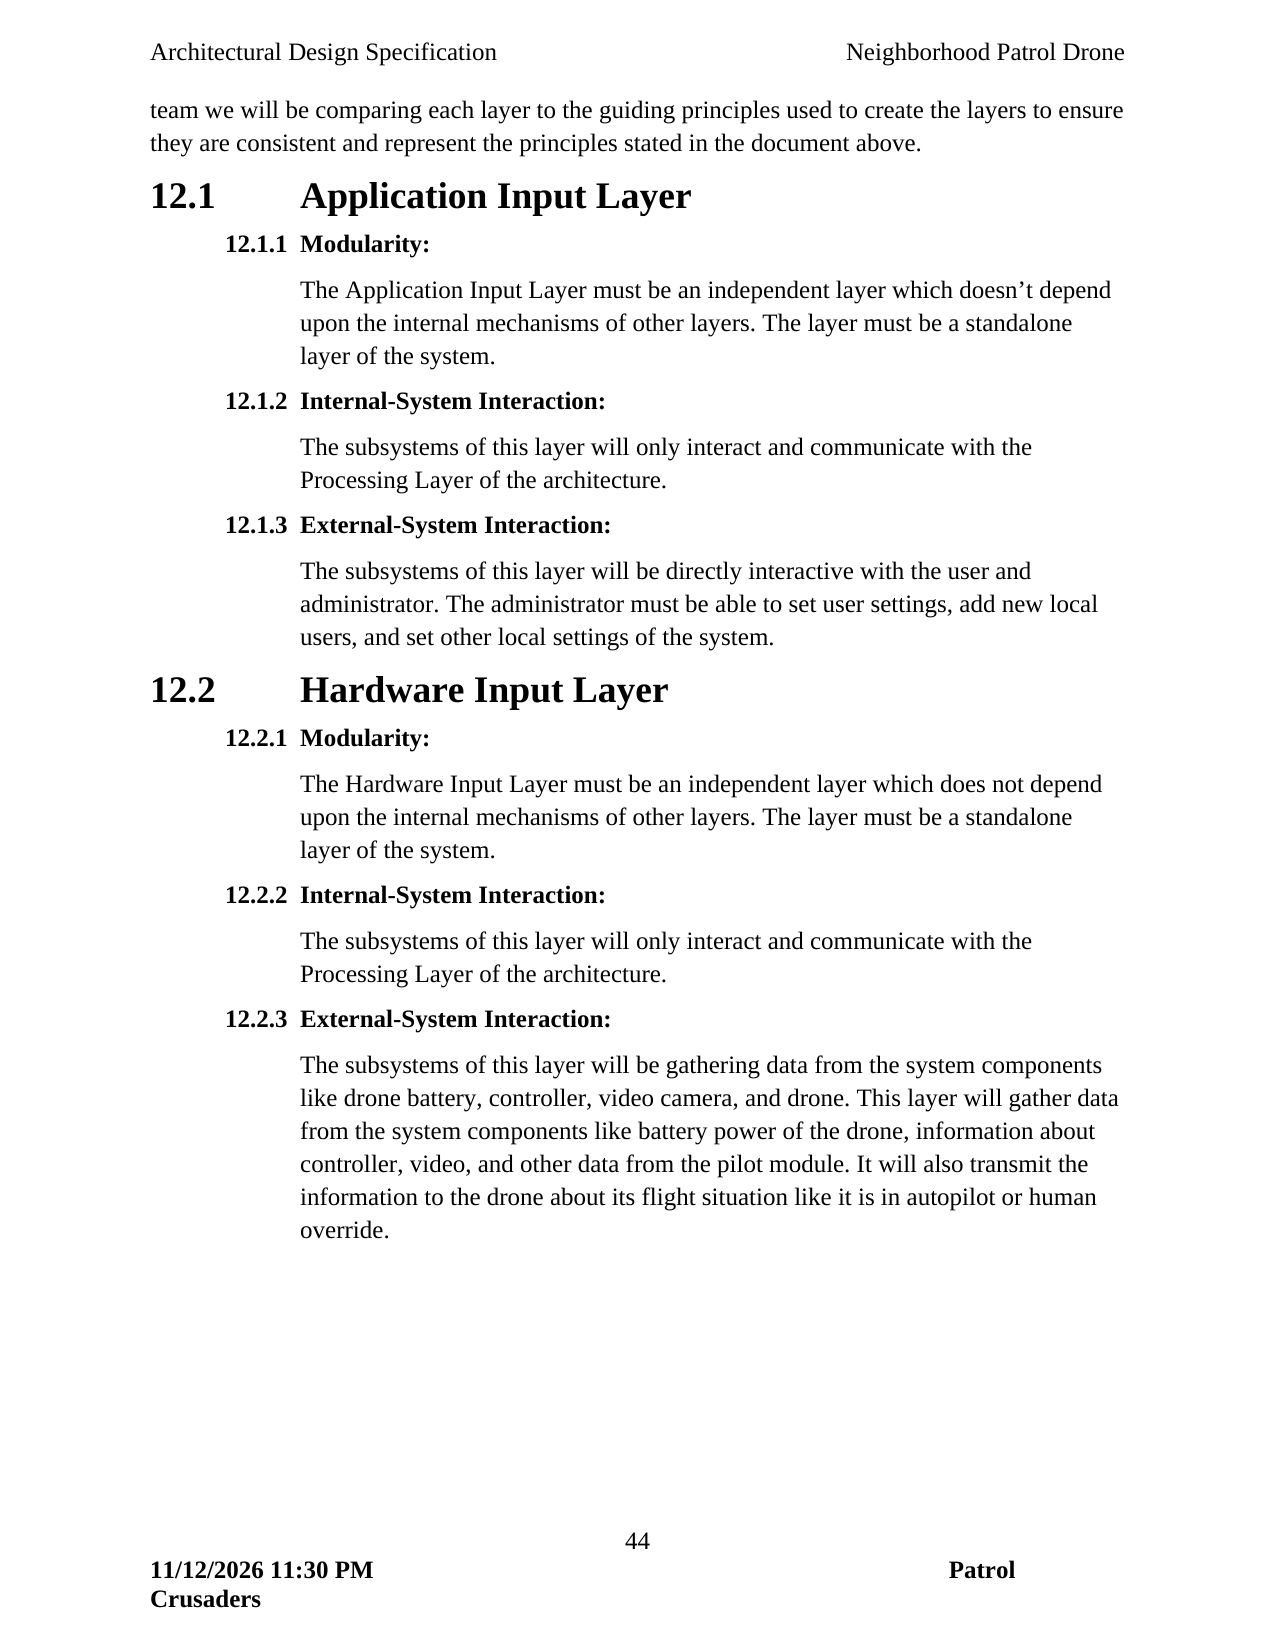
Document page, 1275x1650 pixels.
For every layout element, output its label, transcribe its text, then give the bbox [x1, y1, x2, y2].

subtitle Internal-System Interaction: [225, 881, 1125, 909]
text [150, 95, 1125, 157]
subtitle Application Input Layer [150, 173, 1125, 217]
subtitle External-System Interaction: [225, 1004, 1125, 1033]
subtitle External-System Interaction: [225, 511, 1125, 539]
subtitle Internal-System Interaction: [225, 386, 1125, 415]
subtitle Hardware Input Layer [150, 668, 1125, 711]
subtitle Modularity: [225, 229, 1125, 258]
subtitle Modularity: [225, 723, 1125, 752]
text The subsystems of this layer will be gathering data from the system components like drone battery, controller, video camera, and drone. This layer will gather data from the system components like battery power of the drone, information about controller, video, and other data from the pilot module. It will also transmit the information to the drone about its flight situation like it is in autopilot or human override. [300, 1050, 1125, 1244]
text The Application Input Layer must be an independent layer which doesn’t depend upon the internal mechanisms of other layers. The layer must be a standalone layer of the system. [300, 275, 1125, 370]
text The subsystems of this layer will be directly interactive with the user and administrator. The administrator must be able to set user settings, add new local users, and set other local settings of the system. [300, 556, 1125, 651]
text The subsystems of this layer will only interact and communicate with the Processing Layer of the architecture. [300, 926, 1125, 988]
text The Hardware Input Layer must be an independent layer which does not depend upon the internal mechanisms of other layers. The layer must be a standalone layer of the system. [300, 769, 1125, 864]
text The subsystems of this layer will only interact and communicate with the Processing Layer of the architecture. [300, 432, 1125, 494]
